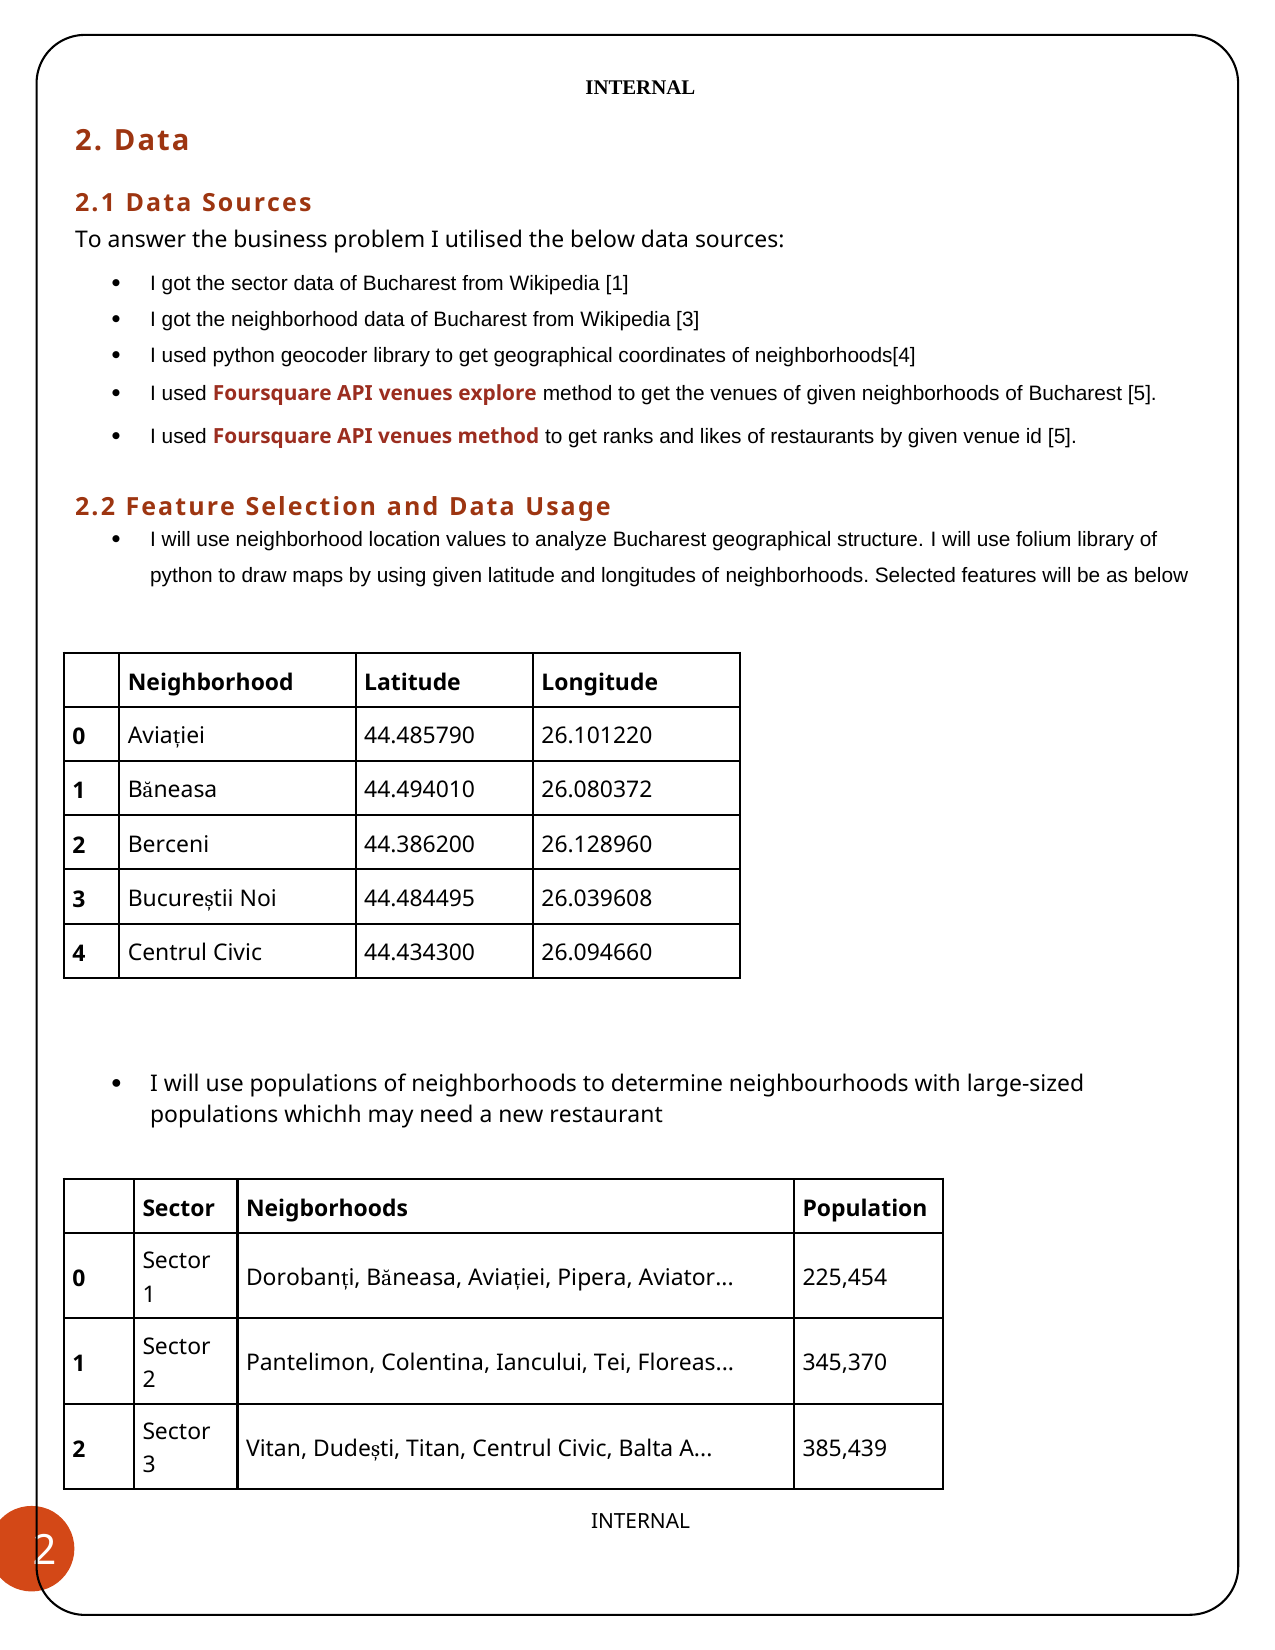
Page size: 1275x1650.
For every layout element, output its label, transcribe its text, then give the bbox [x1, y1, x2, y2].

table_cell Centrul Civic [120, 925, 355, 977]
table_cell 1 [65, 762, 118, 814]
table_cell 44.485790 [357, 708, 532, 760]
table_cell 3 [65, 870, 118, 922]
table_cell 345,370 [795, 1319, 942, 1403]
table_cell 0 [65, 1234, 133, 1317]
list I will use populations of neighborhoods to determine neighbourhoods with large-sized populations whichh may need a new restaurant [112, 1067, 1200, 1130]
table_header Neigborhoods [239, 1180, 793, 1232]
table_cell 0 [65, 708, 118, 760]
table_header Latitude [357, 654, 532, 706]
table_cell 44.386200 [357, 816, 532, 868]
list I got the neighborhood data of Bucharest from Wikipedia [3] [112, 306, 1200, 331]
table_cell 44.484495 [357, 870, 532, 922]
table_cell 26.080372 [534, 762, 739, 814]
list I will use neighborhood location values to analyze Bucharest geographical structure. I will use folium library of python to draw maps by using given latitude and longitudes of neighborhoods. Selected features will be as below [112, 527, 1200, 587]
table_header Sector [135, 1180, 236, 1232]
table_cell Vitan, Dudești, Titan, Centrul Civic, Balta A... [239, 1405, 793, 1488]
table_cell 26.128960 [534, 816, 739, 868]
list I used Foursquare API venues explore method to get the venues of given neighborhoods of Bucharest [5]. [112, 378, 1200, 407]
table_cell 1 [65, 1319, 133, 1403]
table_cell 26.039608 [534, 870, 739, 922]
subtitle 2.2 Feature Selection and Data Usage [75, 489, 1200, 523]
table_cell 4 [65, 925, 118, 977]
table_header Population [795, 1180, 942, 1232]
table_cell 2 [65, 1405, 133, 1488]
table_header [65, 654, 118, 706]
table_cell Sector 3 [135, 1405, 236, 1488]
list I got the sector data of Bucharest from Wikipedia [1] [112, 270, 1200, 294]
list I used Foursquare API venues method to get ranks and likes of restaurants by given venue id [5]. [112, 421, 1200, 449]
table_cell Aviației [120, 708, 355, 760]
table_cell 225,454 [795, 1234, 942, 1317]
table_header [65, 1180, 133, 1232]
table_cell Pantelimon, Colentina, Iancului, Tei, Floreas... [239, 1319, 793, 1403]
table_cell 385,439 [795, 1405, 942, 1488]
table_cell Berceni [120, 816, 355, 868]
table_cell 44.494010 [357, 762, 532, 814]
table_cell 26.101220 [534, 708, 739, 760]
table_cell Bucureștii Noi [120, 870, 355, 922]
table_cell Băneasa [120, 762, 355, 814]
table_cell Sector 2 [135, 1319, 236, 1403]
table_cell 26.094660 [534, 925, 739, 977]
table_cell 44.434300 [357, 925, 532, 977]
table_cell Sector 1 [135, 1234, 236, 1317]
subtitle 2.1 Data Sources [75, 184, 1200, 218]
table_cell 2 [65, 816, 118, 868]
subtitle 2. Data [75, 119, 1200, 159]
table_header Longitude [534, 654, 739, 706]
text To answer the business problem I utilised the below data sources: [75, 222, 1200, 254]
table_cell Dorobanți, Băneasa, Aviației, Pipera, Aviator... [239, 1234, 793, 1317]
table_header Neighborhood [120, 654, 355, 706]
list I used python geocoder library to get geographical coordinates of neighborhoods[4] [112, 342, 1200, 367]
